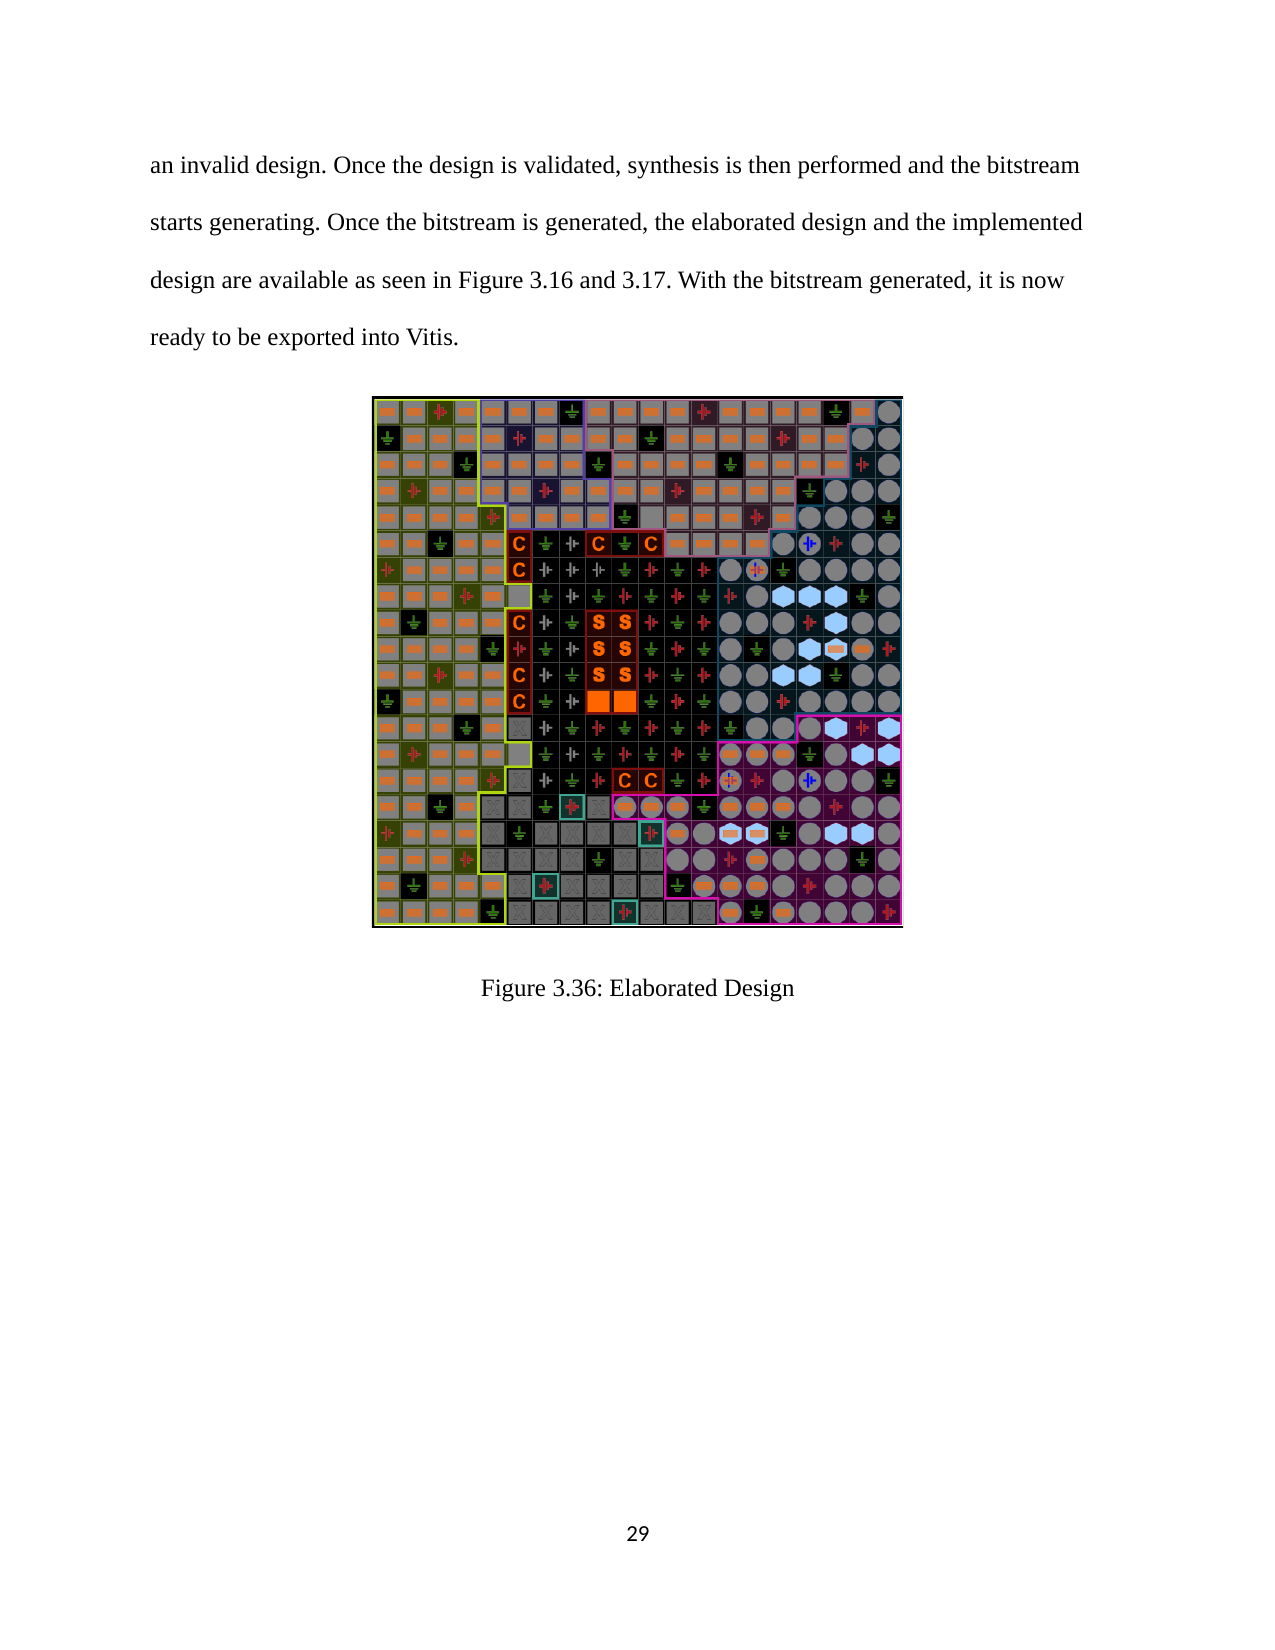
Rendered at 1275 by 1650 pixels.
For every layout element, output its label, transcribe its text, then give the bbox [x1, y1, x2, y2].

picture [371, 396, 904, 928]
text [150, 150, 1125, 351]
